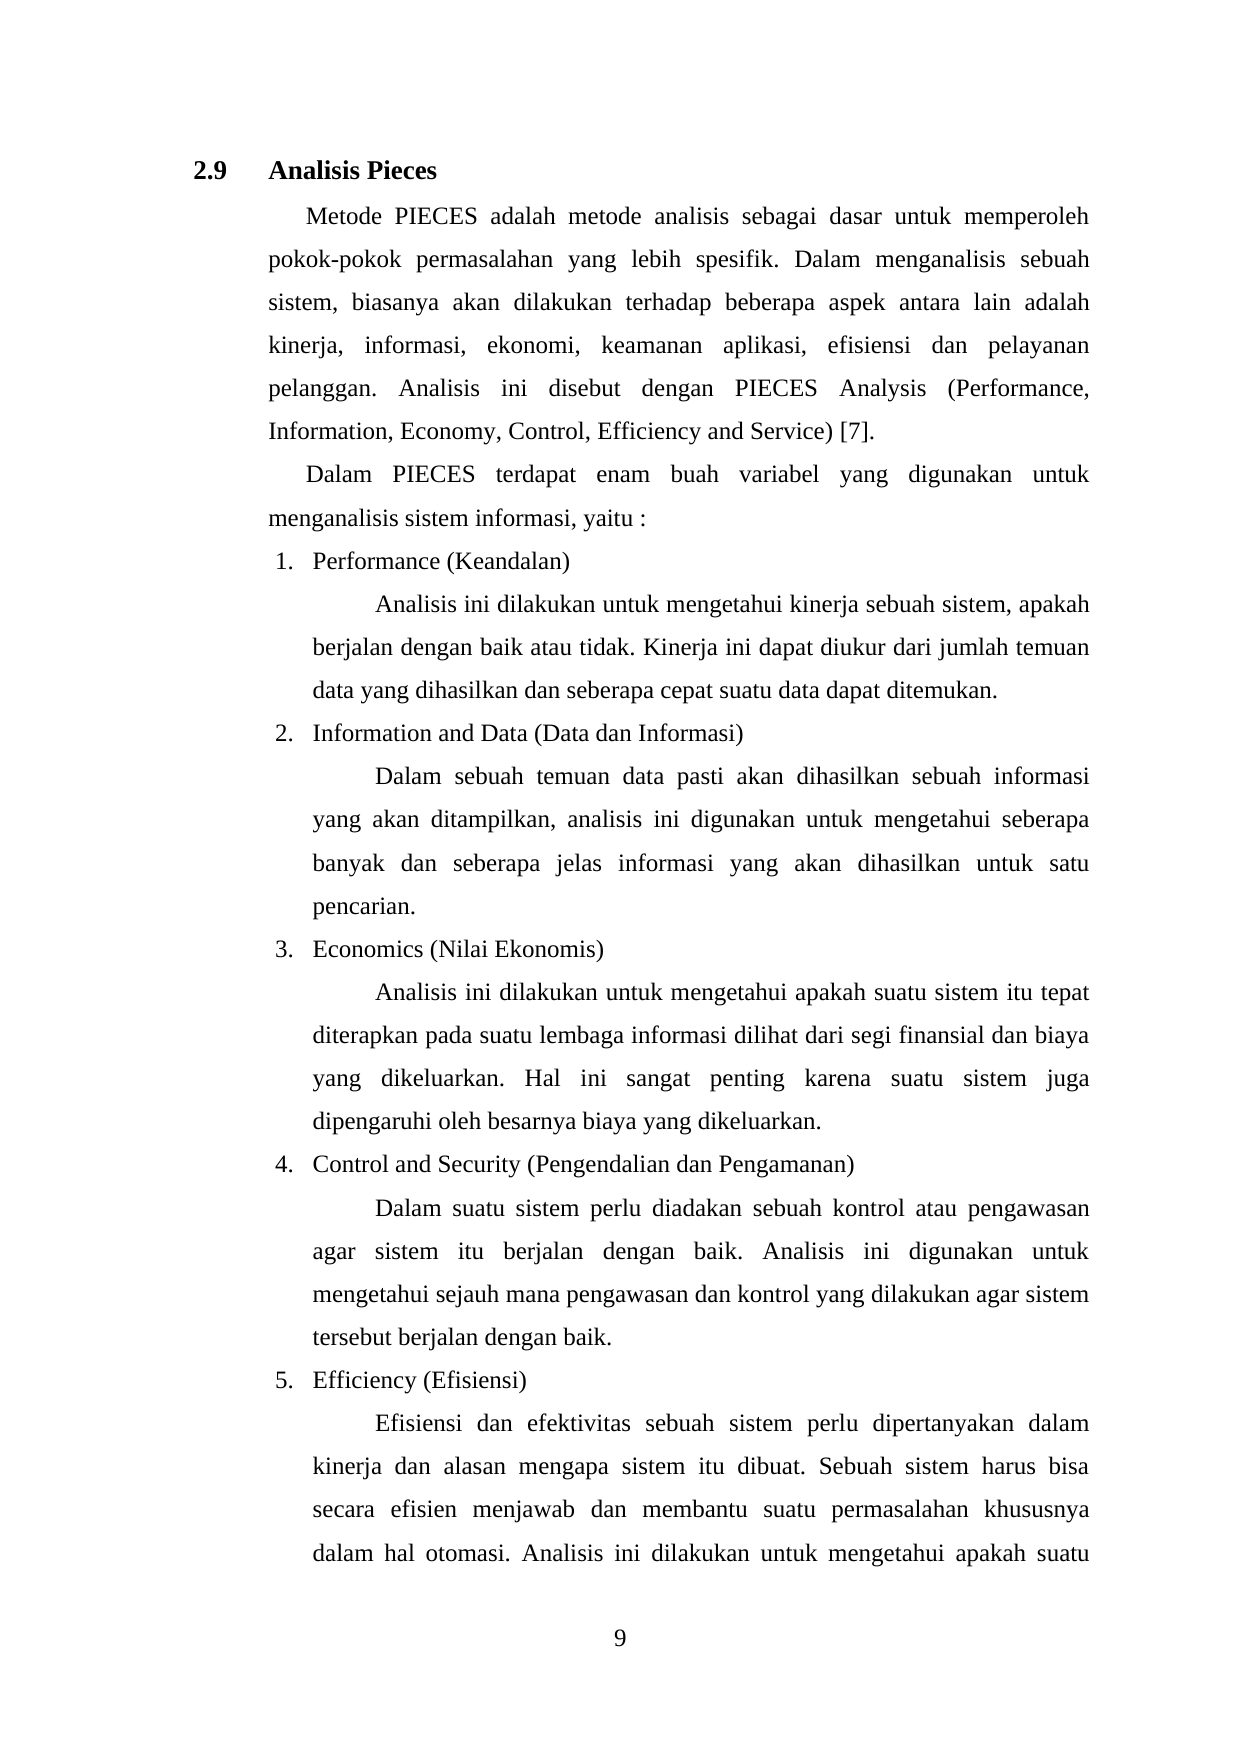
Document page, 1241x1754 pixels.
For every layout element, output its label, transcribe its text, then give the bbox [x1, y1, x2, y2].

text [312, 1408, 1090, 1566]
list Control and Security (Pengendalian dan Pengamanan) [275, 1149, 1090, 1178]
text Metode PIECES adalah metode analisis sebagai dasar untuk memperoleh pokok-pokok permasalahan yang lebih spesifik. Dalam menganalisis sebuah sistem, biasanya akan dilakukan terhadap beberapa aspek antara lain adalah kinerja, informasi, ekonomi, keamanan aplikasi, efisiensi dan pelayanan pelanggan. Analisis ini disebut dengan PIECES Analysis (Performance, Information, Economy, Control, Efficiency and Service) . [268, 201, 1090, 445]
text Analisis ini dilakukan untuk mengetahui kinerja sebuah sistem, apakah berjalan dengan baik atau tidak. Kinerja ini dapat diukur dari jumlah temuan data yang dihasilkan dan seberapa cepat suatu data dapat ditemukan. [312, 589, 1090, 704]
text Dalam suatu sistem perlu diadakan sebuah kontrol atau pengawasan agar sistem itu berjalan dengan baik. Analisis ini digunakan untuk mengetahui sejauh mana pengawasan dan kontrol yang dilakukan agar sistem tersebut berjalan dengan baik. [312, 1193, 1090, 1351]
list Efficiency (Efisiensi) [275, 1365, 1090, 1394]
text Dalam sebuah temuan data pasti akan dihasilkan sebuah informasi yang akan ditampilkan, analisis ini digunakan untuk mengetahui seberapa banyak dan seberapa jelas informasi yang akan dihasilkan untuk satu pencarian. [312, 761, 1090, 919]
list Information and Data (Data dan Informasi) [275, 718, 1090, 747]
list Economics (Nilai Ekonomis) [275, 934, 1090, 963]
subtitle Analisis Pieces [193, 154, 1090, 185]
text Dalam PIECES terdapat enam buah variabel yang digunakan untuk menganalisis sistem informasi, yaitu : [268, 459, 1090, 531]
list Performance (Keandalan) [275, 546, 1090, 574]
text Analisis ini dilakukan untuk mengetahui apakah suatu sistem itu tepat diterapkan pada suatu lembaga informasi dilihat dari segi finansial dan biaya yang dikeluarkan. Hal ini sangat penting karena suatu sistem juga dipengaruhi oleh besarnya biaya yang dikeluarkan. [312, 977, 1090, 1135]
